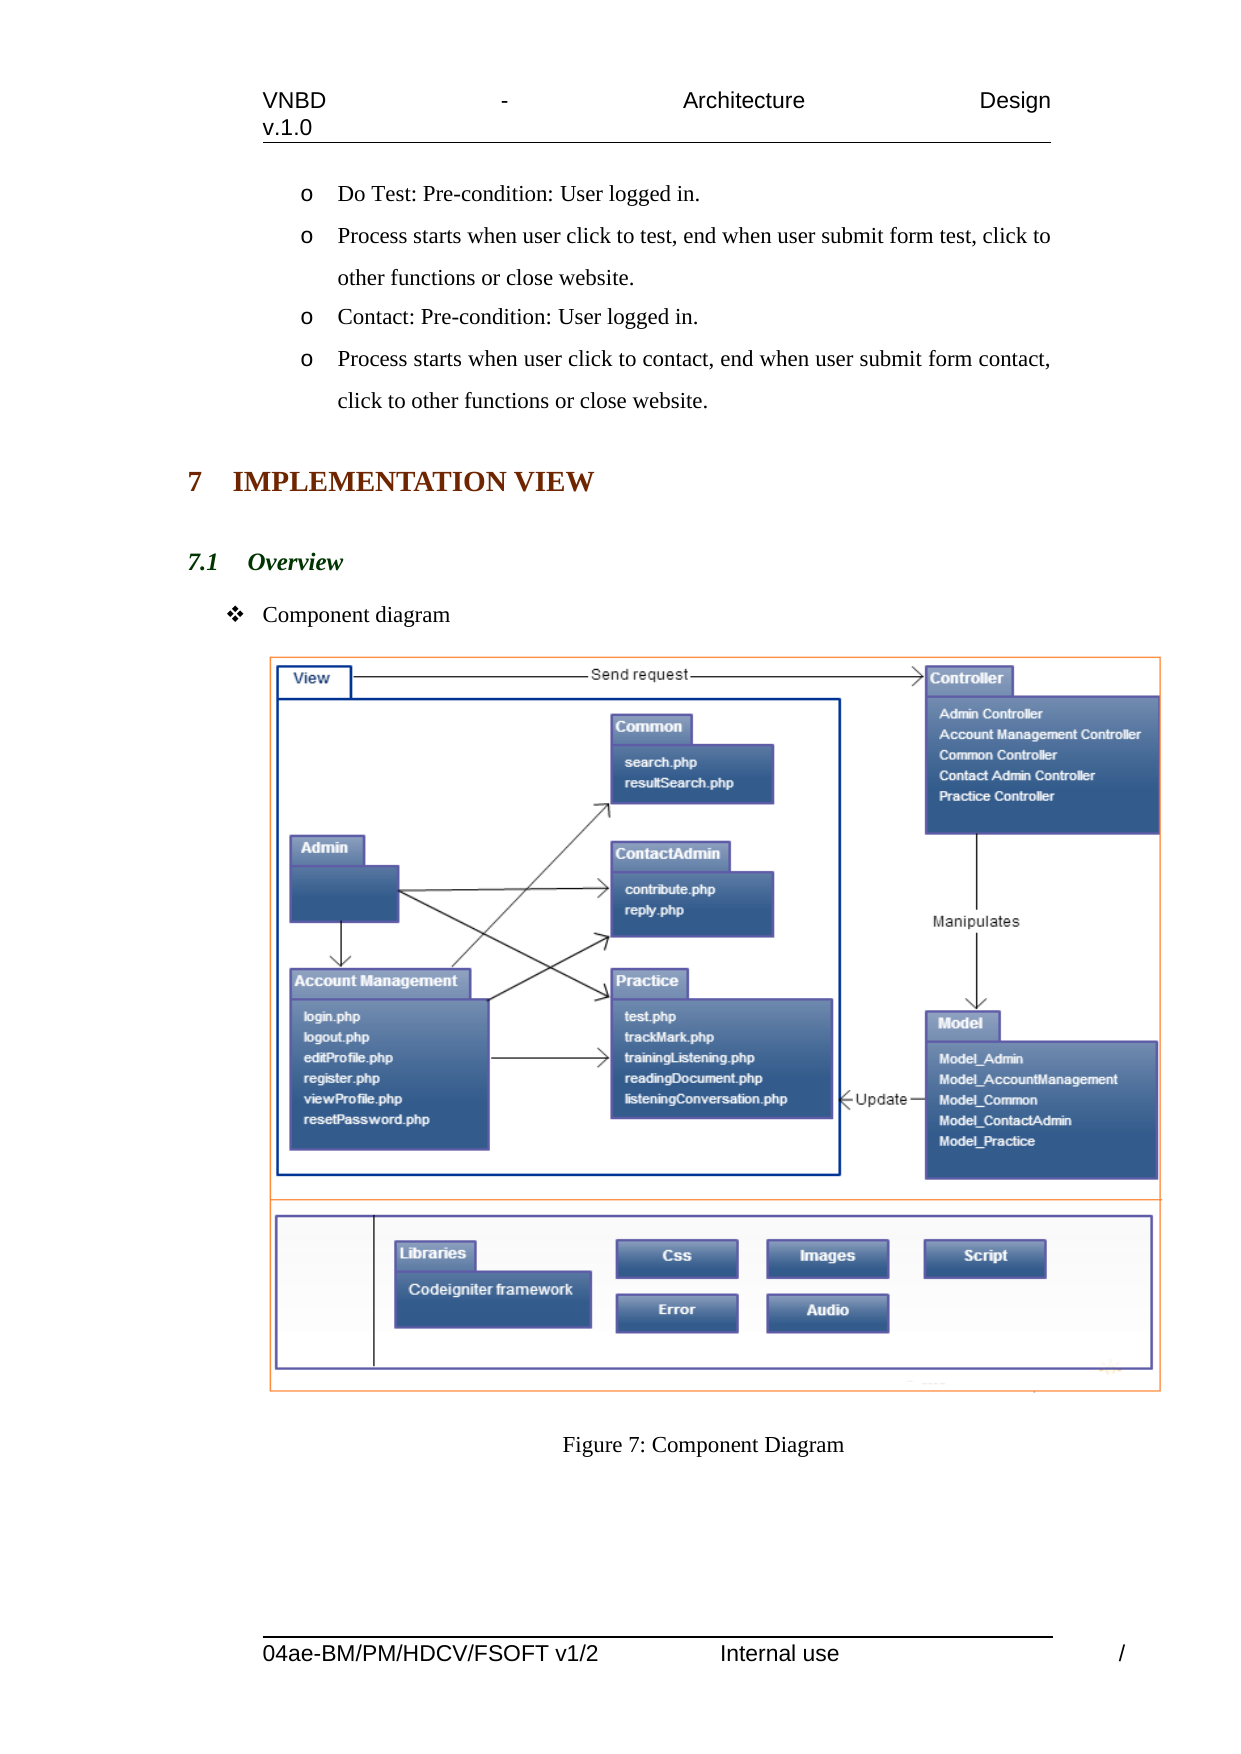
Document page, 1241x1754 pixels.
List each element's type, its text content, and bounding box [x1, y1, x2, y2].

list Figure 7: Component Diagram [487, 1431, 1053, 1457]
list Contact: Pre-condition: User logged in. [300, 303, 1053, 331]
picture [262, 653, 1178, 1405]
list Process starts when user click to contact, end when user submit form contact, click to other functions or close website. [300, 345, 1053, 413]
list Process starts when user click to test, end when user submit form test, click to other functions or close website. [300, 222, 1053, 290]
subtitle Implementation View [187, 464, 1053, 497]
list Do Test: Pre-condition: User logged in. [300, 180, 1053, 208]
list Component diagram [225, 601, 1053, 627]
subtitle Overview [187, 547, 1053, 576]
